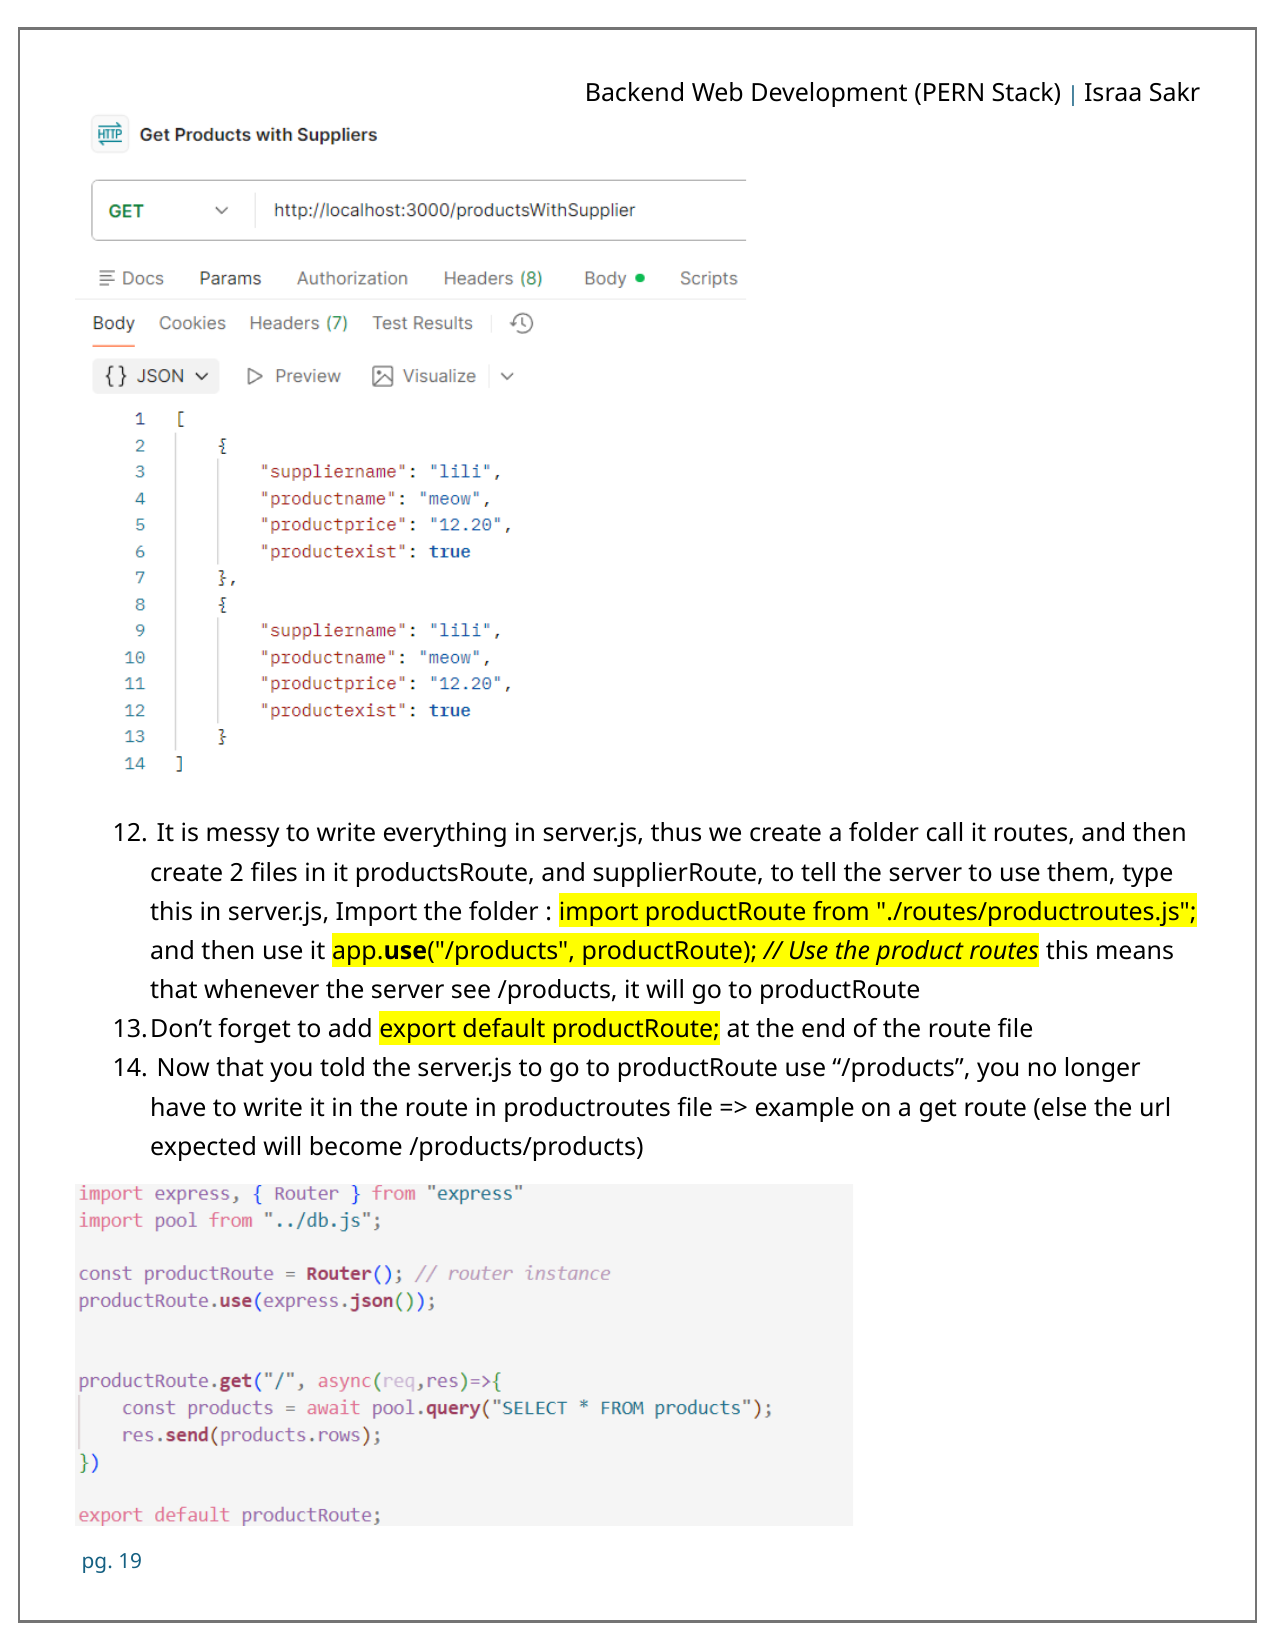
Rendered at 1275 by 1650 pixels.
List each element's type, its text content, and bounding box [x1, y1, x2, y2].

list It is messy to write everything in server.js, thus we create a folder call it routes, and then create 2 files in it productsRoute, and supplierRoute, to tell the server to use them, type this in server.js, Import the folder : import productRoute from "./routes/productroutes.js"; and then use it app.use("/products", productRoute); // Use the product routes this means that whenever the server see /products, it will go to productRoute [112, 815, 1200, 1006]
list Now that you told the server.js to go to productRoute use “/products”, you no longer have to write it in the route in productroutes file => example on a get route (else the url expected will become /products/products) [112, 1050, 1200, 1162]
picture [75, 1184, 854, 1526]
list Don’t forget to add export default productRoute; at the end of the route file [112, 1011, 379, 1045]
picture [75, 109, 747, 794]
list Don’t forget to add export default productRoute; at the end of the route file [720, 1011, 1200, 1045]
